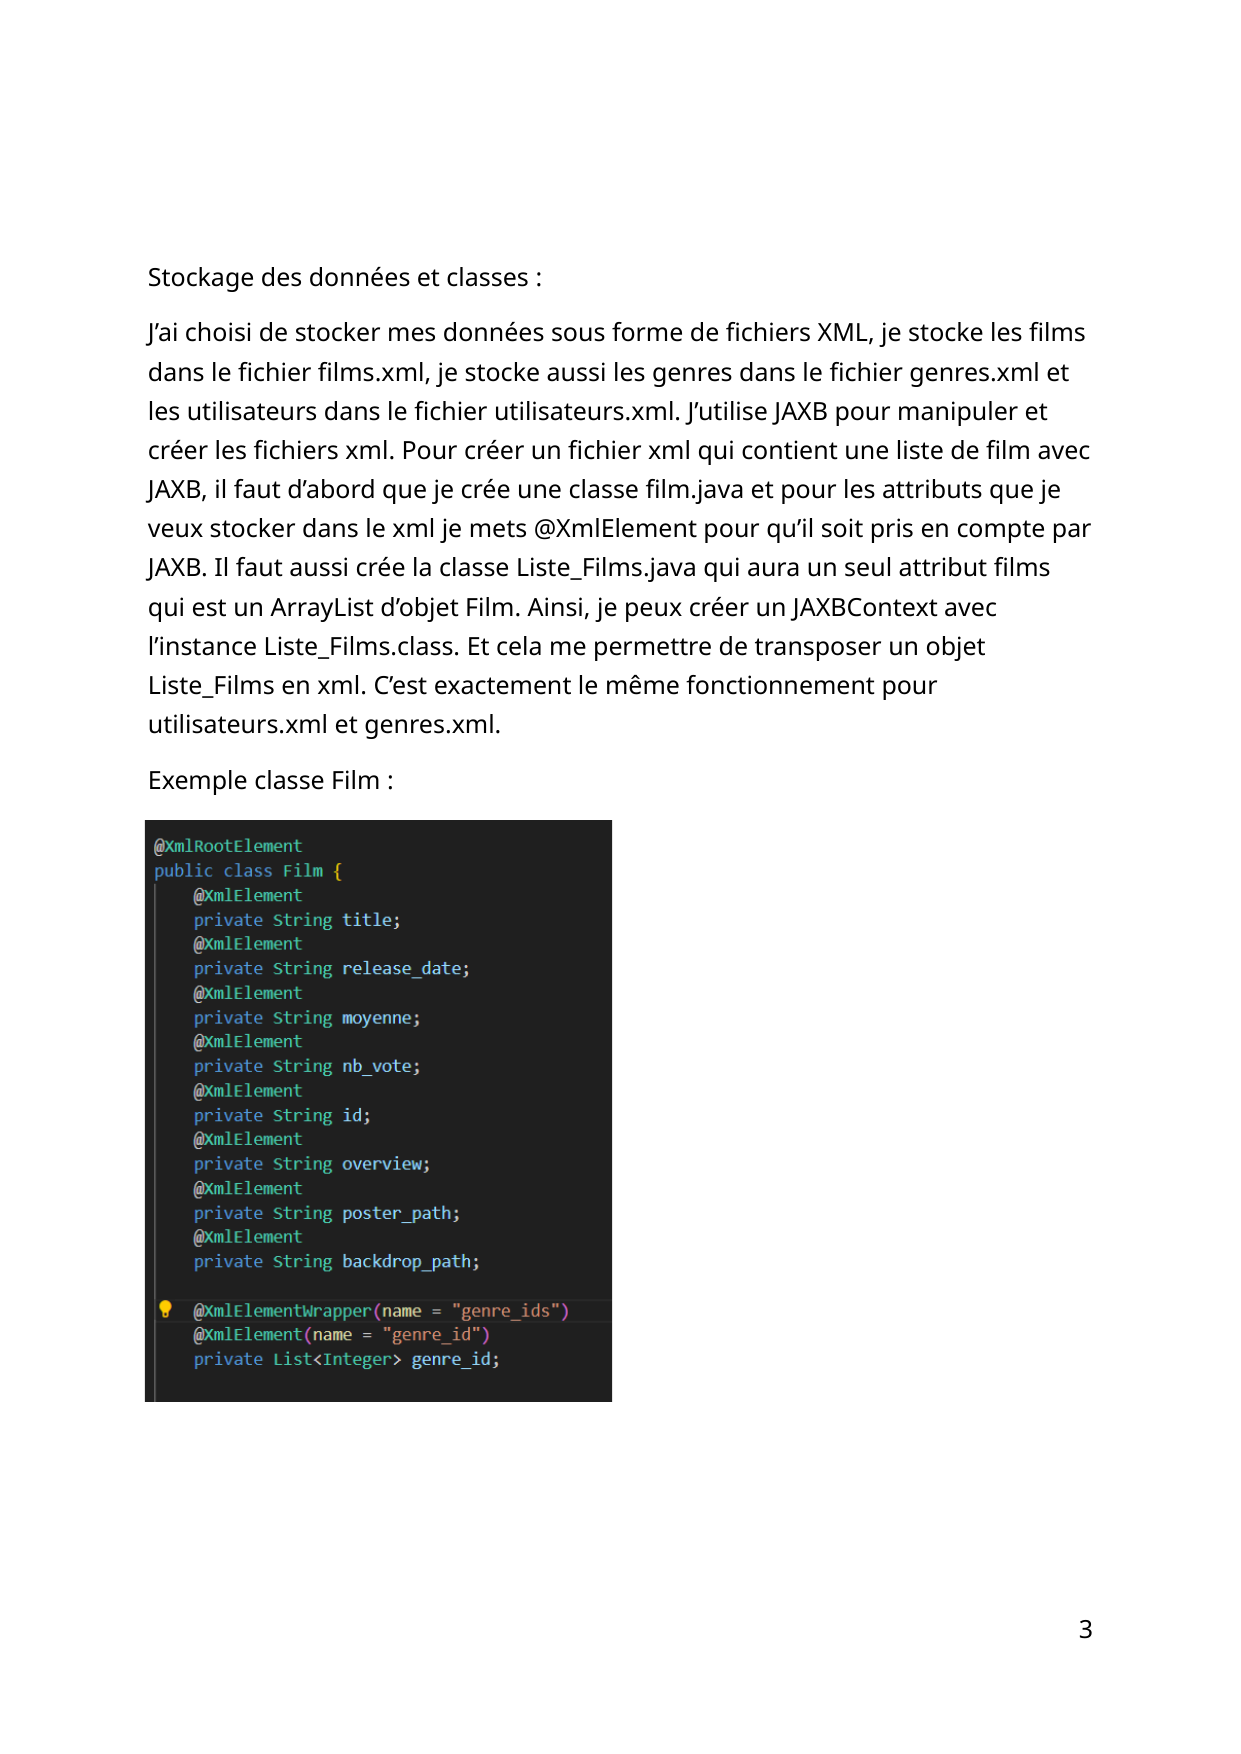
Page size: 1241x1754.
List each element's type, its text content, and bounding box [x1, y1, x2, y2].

text Exemple classe Film : [148, 763, 1093, 797]
picture [144, 820, 613, 1402]
text Stockage des données et classes : [148, 259, 1093, 293]
text J’ai choisi de stocker mes données sous forme de fichiers XML, je stocke les films dans le fichier films.xml, je stocke aussi les genres dans le fichier genres.xml et les utilisateurs dans le fichier utilisateurs.xml. J’utilise JAXB pour manipuler et créer les fichiers xml. Pour créer un fichier xml qui contient une liste de film avec JAXB, il faut d’abord que je crée une classe film.java et pour les attributs que je veux stocker dans le xml je mets @XmlElement pour qu’il soit pris en compte par JAXB. Il faut aussi crée la classe Liste_Films.java qui aura un seul attribut films qui est un ArrayList d’objet Film. Ainsi, je peux créer un JAXBContext avec l’instance Liste_Films.class. Et cela me permettre de transposer un objet Liste_Films en xml. C’est exactement le même fonctionnement pour utilisateurs.xml et genres.xml. [148, 315, 1093, 741]
